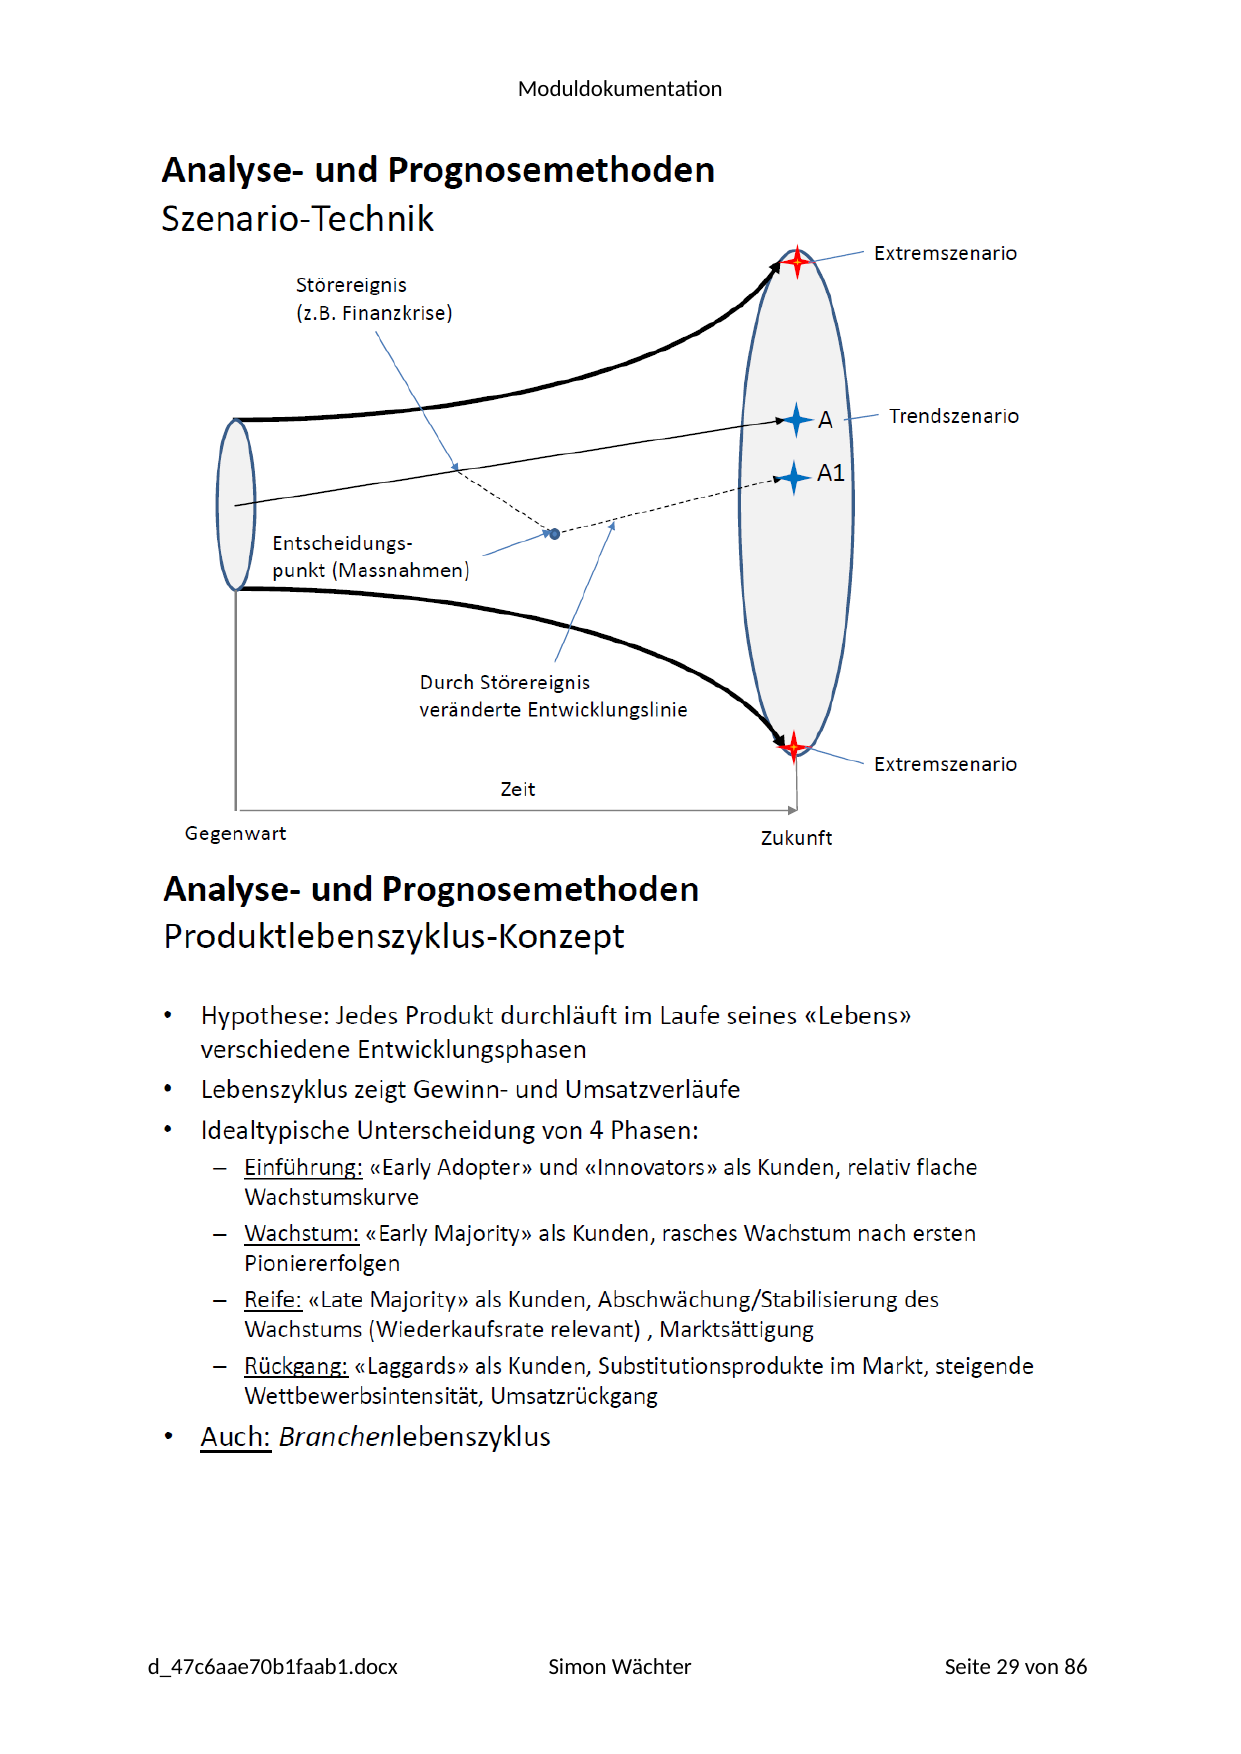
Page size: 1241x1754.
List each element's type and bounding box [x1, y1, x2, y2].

picture [147, 866, 1093, 1463]
picture [147, 147, 1093, 848]
